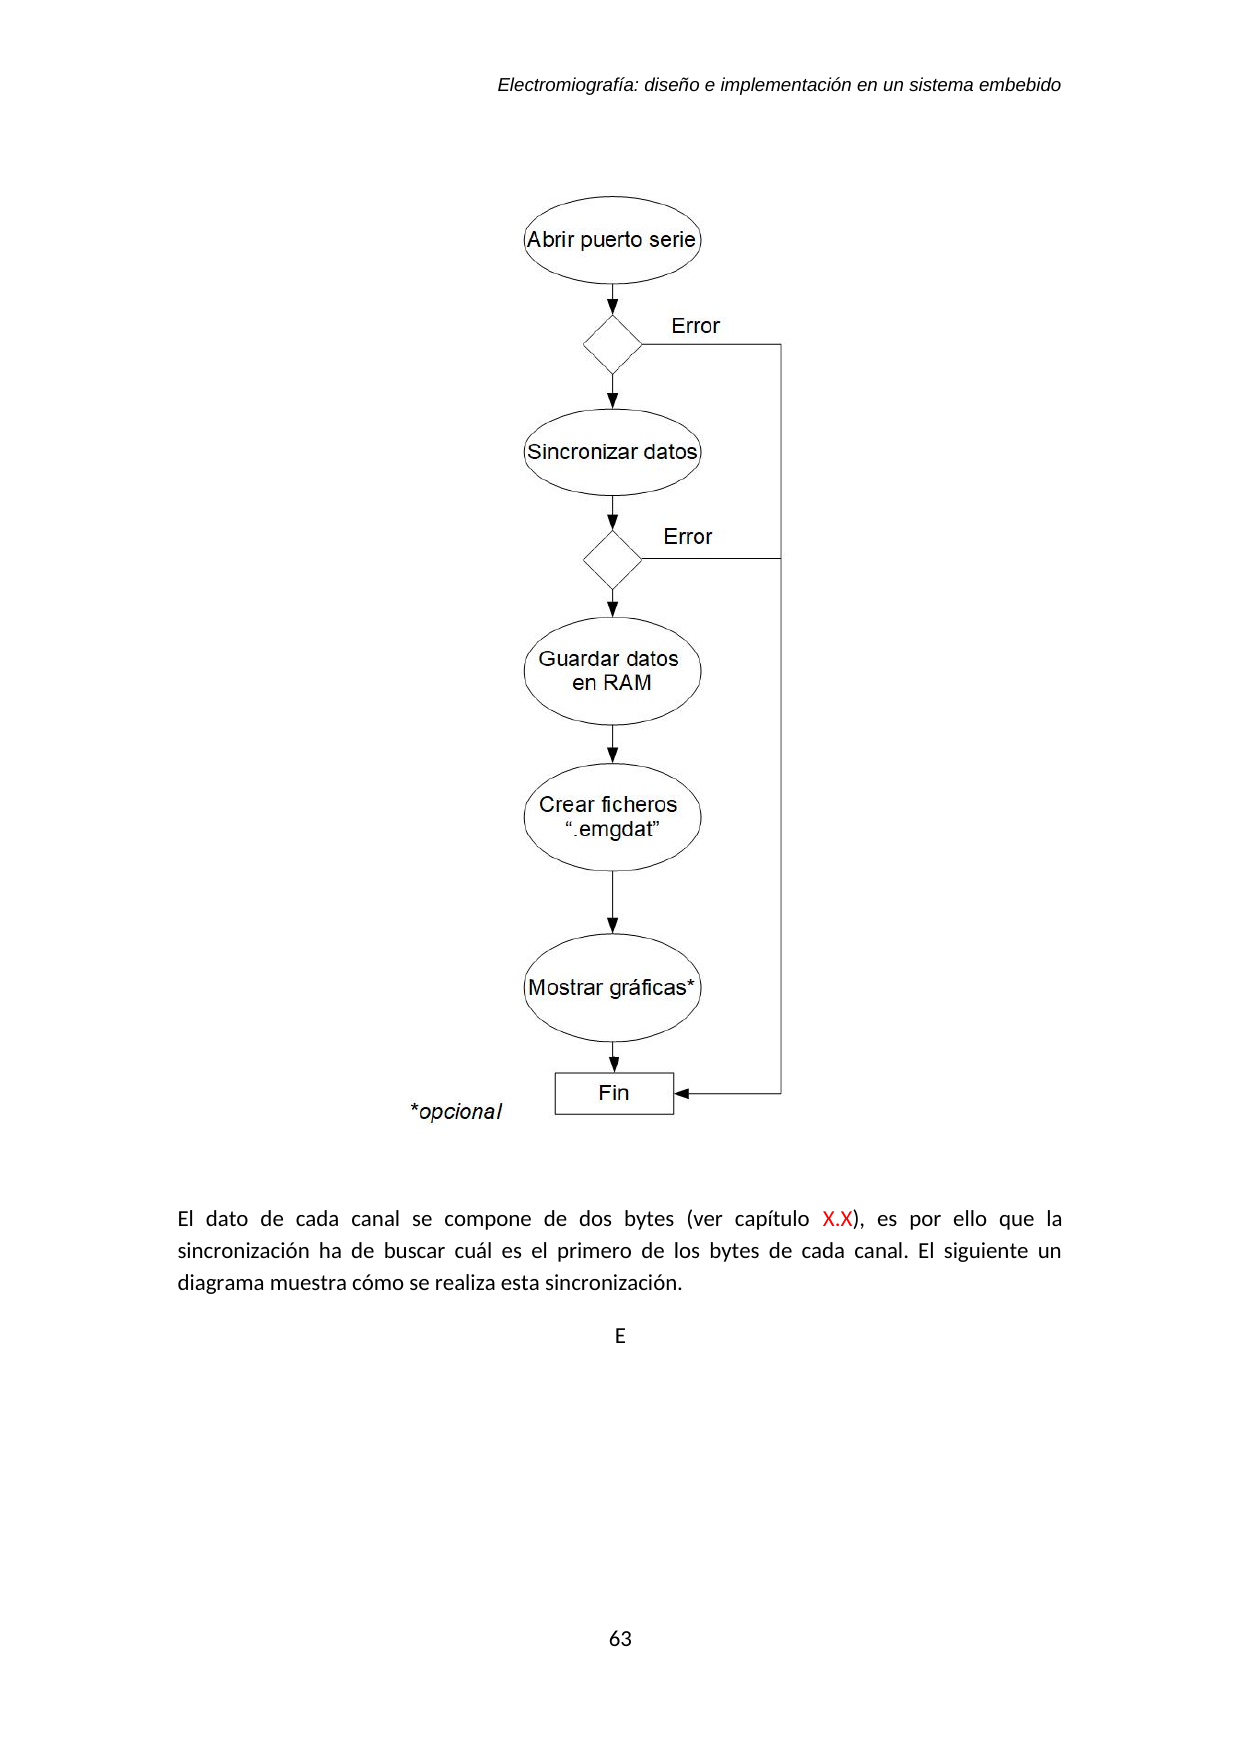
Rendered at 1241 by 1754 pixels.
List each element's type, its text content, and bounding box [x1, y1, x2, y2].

text El dato de cada canal se compone de dos bytes (ver capítulo X.X), es por ello que la sincronización ha de buscar cuál es el primero de los bytes de cada canal. El siguiente un diagrama muestra cómo se realiza esta sincronización. [177, 1204, 1063, 1297]
text E [177, 1322, 1063, 1349]
picture [328, 147, 912, 1180]
